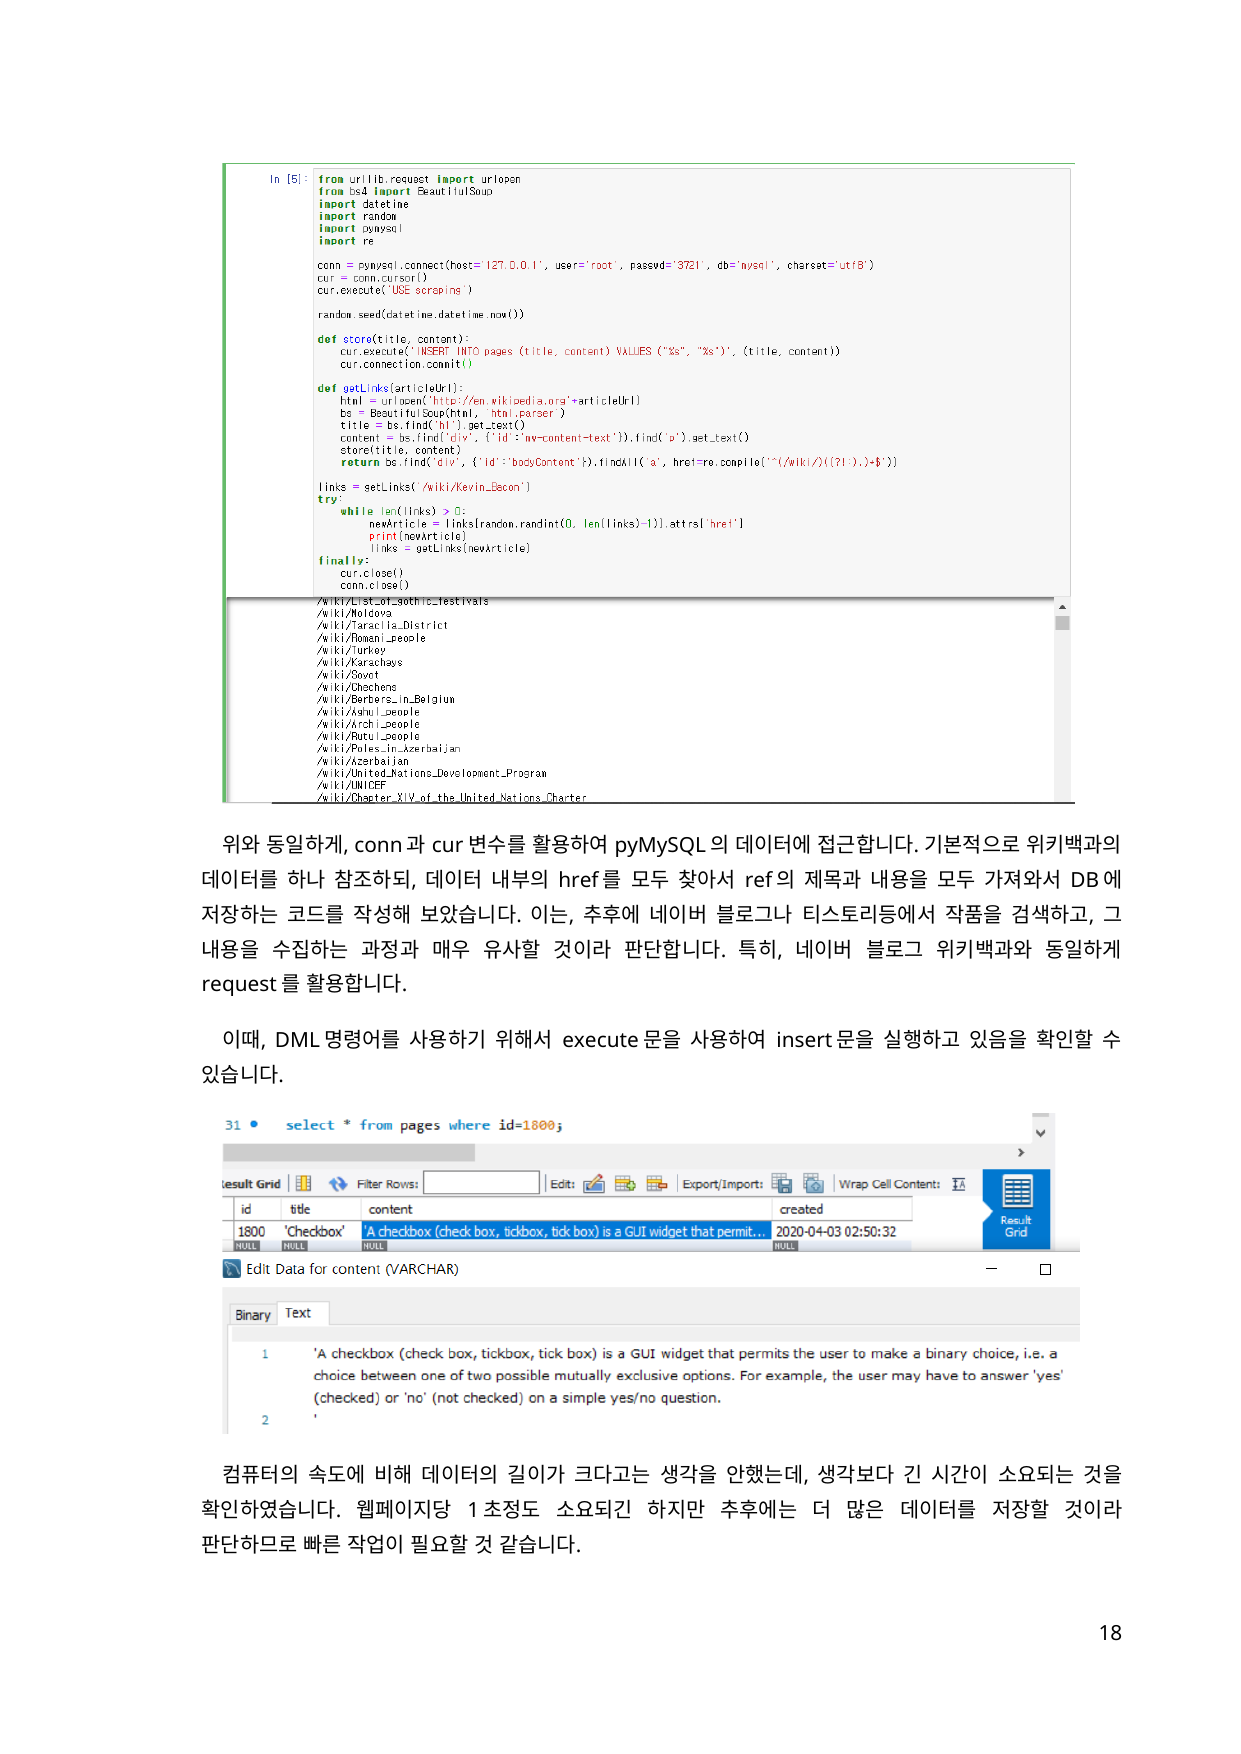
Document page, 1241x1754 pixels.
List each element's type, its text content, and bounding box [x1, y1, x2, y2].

picture [222, 1113, 1080, 1434]
text 컴퓨터의 속도에 비해 데이터의 길이가 크다고는 생각을 안했는데, 생각보다 긴 시간이 소요되는 것을 확인하였습니다. 웹페이지당 1초정도 소요되긴 하지만 추후에는 더 많은 데이터를 저장할 것이라 판단하므로 빠른 작업이 필요할 것 같습니다. [201, 1458, 1122, 1558]
text 이때, DML명령어를 사용하기 위해서 execute문을 사용하여 insert문을 실행하고 있음을 확인할 수 있습니다. [201, 1023, 1122, 1088]
picture [222, 159, 1075, 804]
text 위와 동일하게, conn과 cur 변수를 활용하여 pyMySQL의 데이터에 접근합니다. 기본적으로 위키백과의 데이터를 하나 참조하되, 데이터 내부의 href를 모두 찾아서 ref의 제목과 내용을 모두 가져와서 DB에 저장하는 코드를 작성해 보았습니다. 이는, 추후에 네이버 블로그나 티스토리등에서 작품을 검색하고, 그 내용을 수집하는 과정과 매우 유사할 것이라 판단합니다. 특히, 네이버 블로그 위키백과와 동일하게 request를 활용합니다. [201, 828, 1122, 998]
